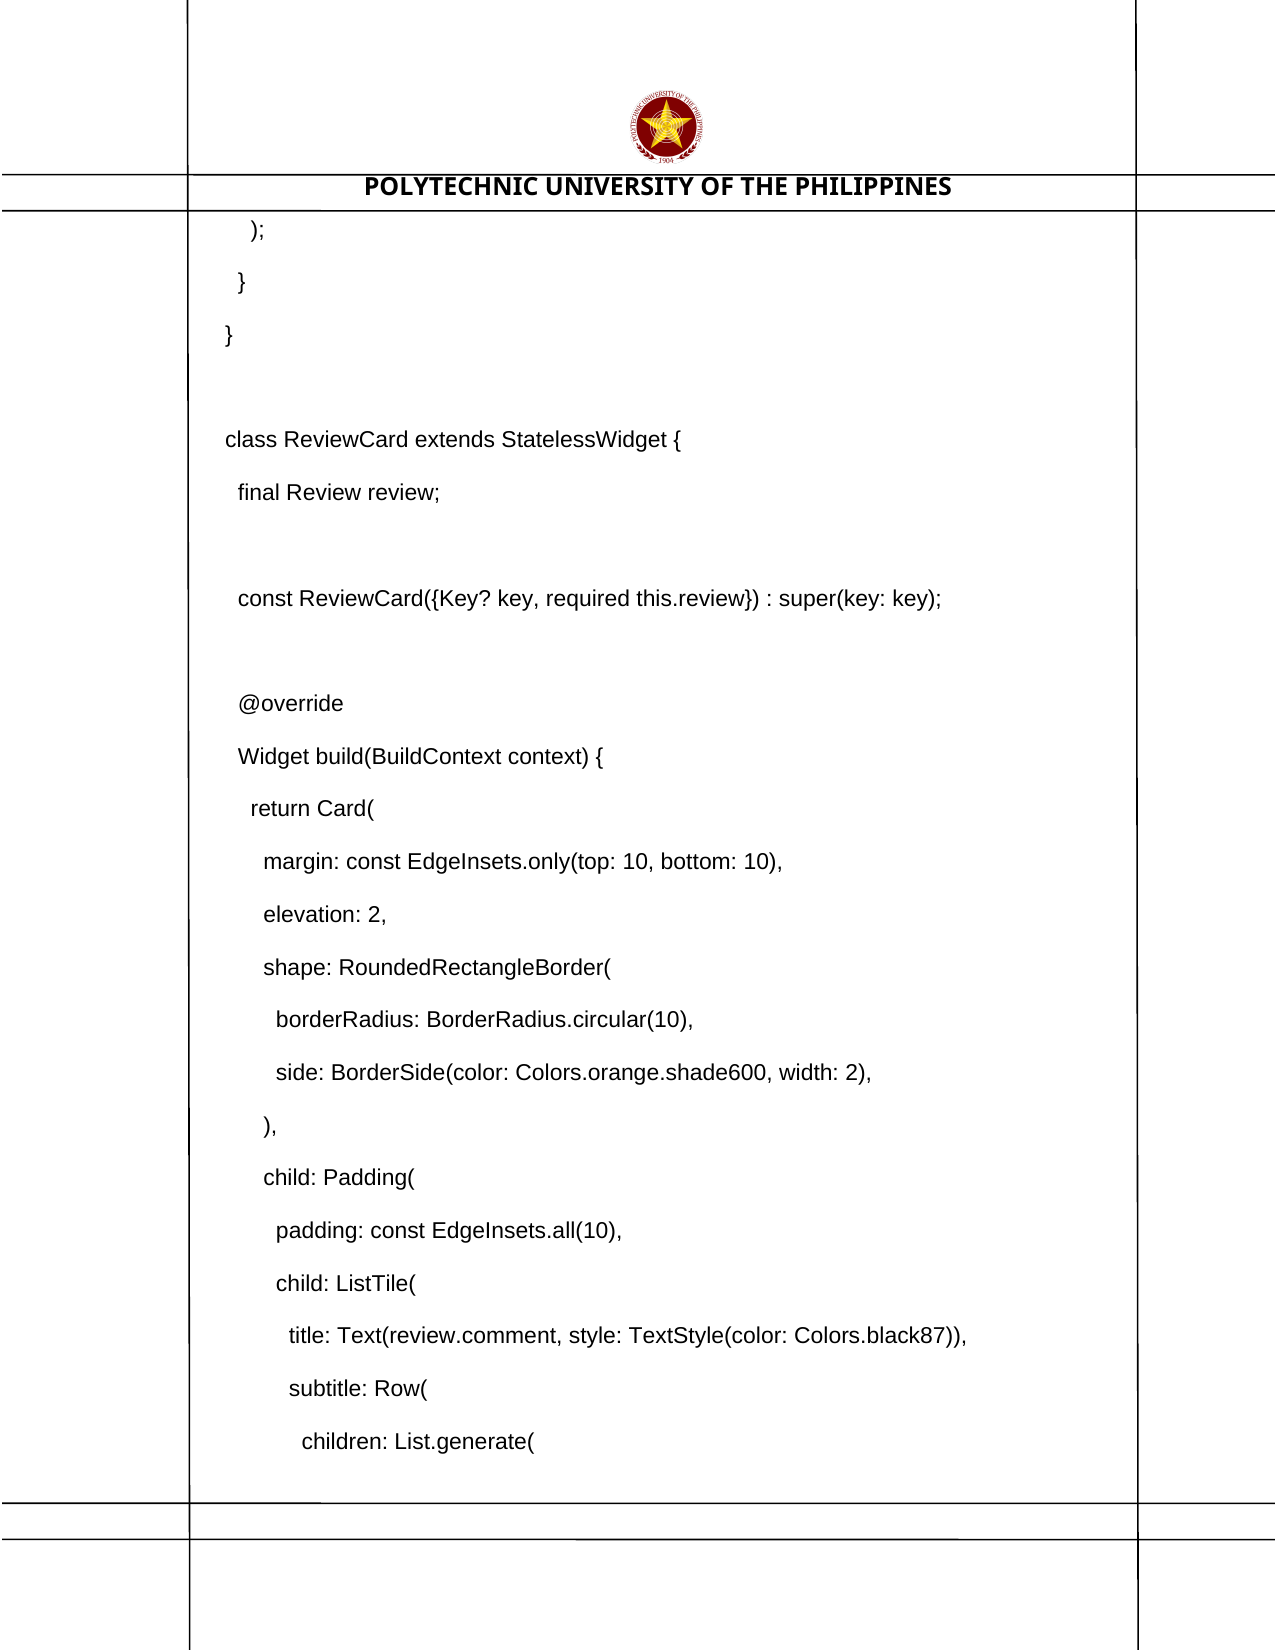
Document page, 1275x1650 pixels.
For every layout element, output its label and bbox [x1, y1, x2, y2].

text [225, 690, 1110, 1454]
picture [629, 90, 703, 164]
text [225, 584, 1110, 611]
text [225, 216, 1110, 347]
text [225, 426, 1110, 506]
